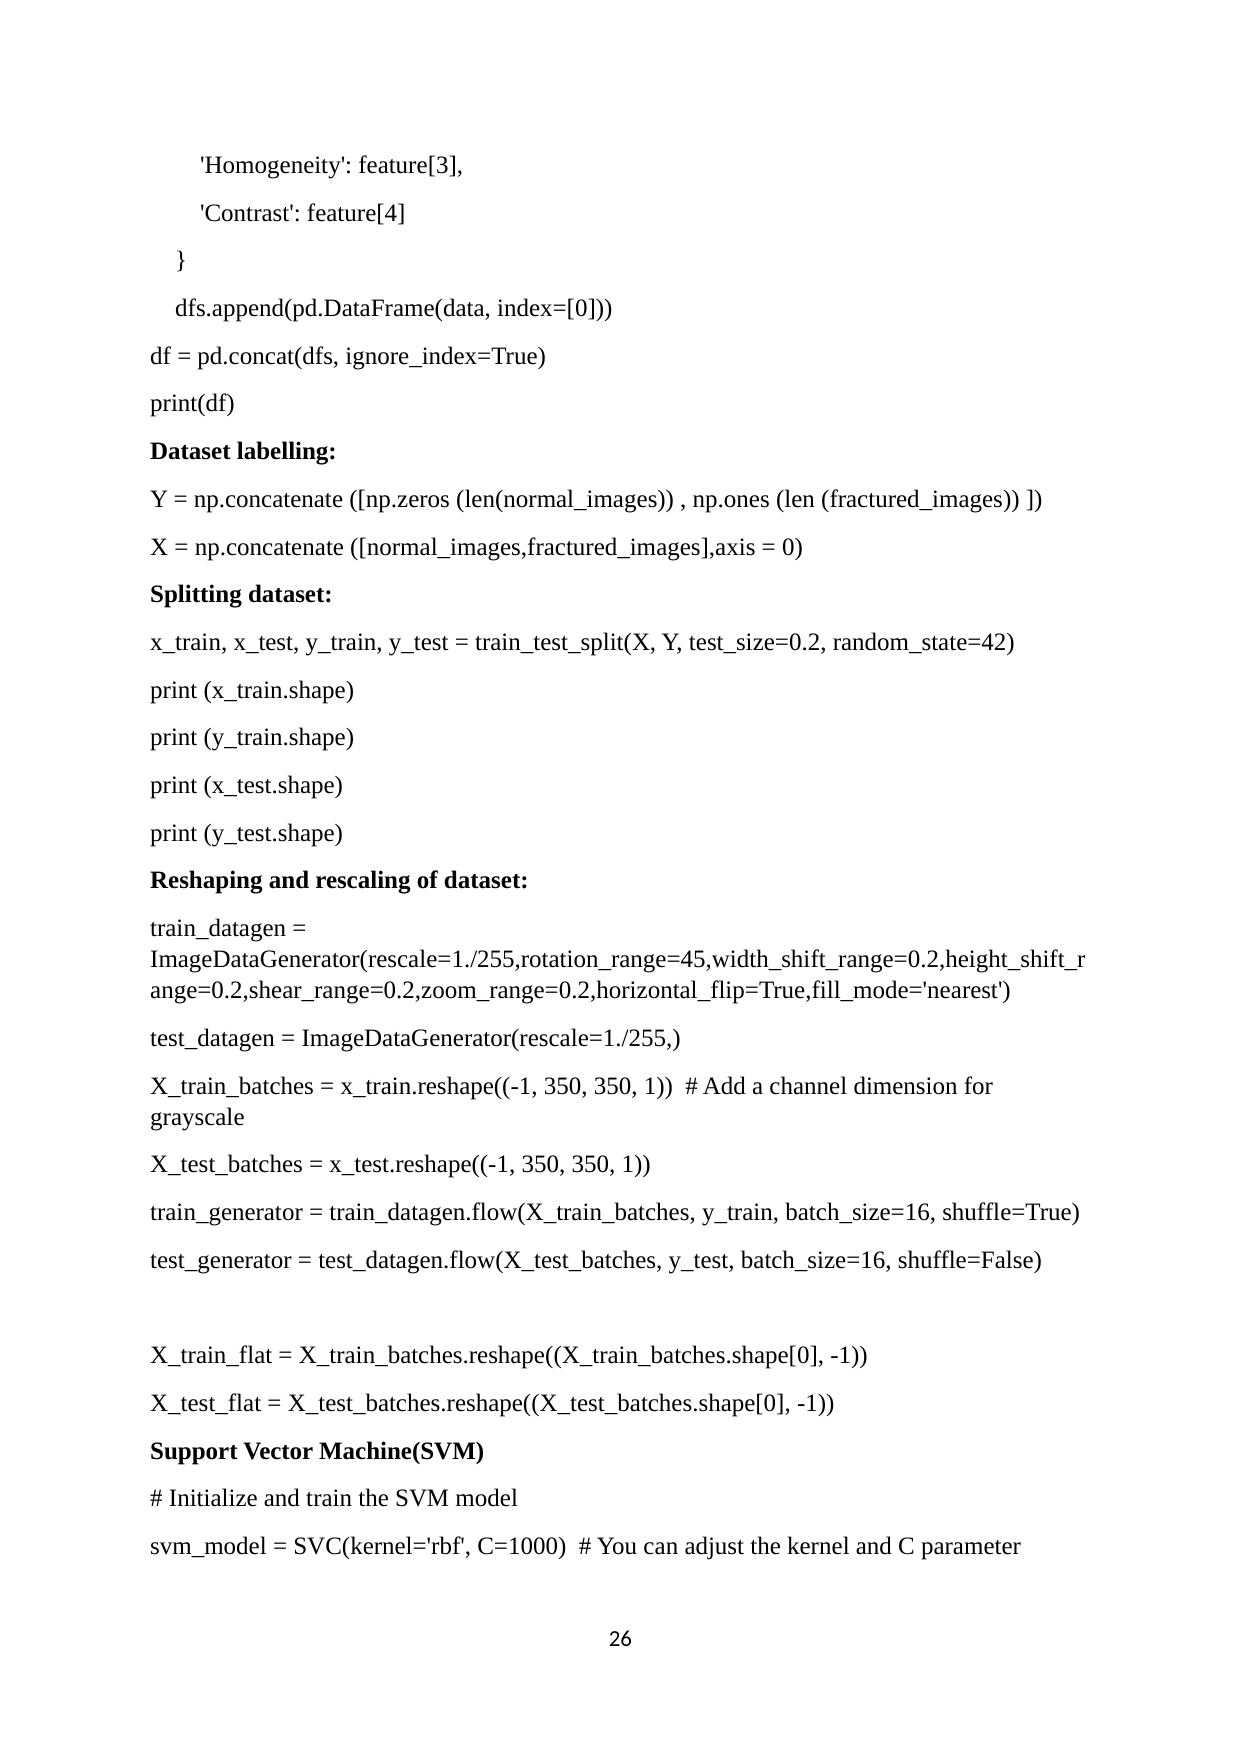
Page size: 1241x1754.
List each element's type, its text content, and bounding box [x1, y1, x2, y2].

text test_generator = test_datagen.flow(X_test_batches, y_test, batch_size=16, shuffle=False) [150, 1245, 1090, 1274]
text print (x_train.shape) [150, 675, 1090, 703]
text X_test_batches = x_test.reshape((-1, 350, 350, 1)) [150, 1149, 1090, 1178]
text 'Homogeneity': feature[3], [150, 150, 1090, 179]
text df = pd.concat(dfs, ignore_index=True) [150, 341, 1090, 369]
text X_train_flat = X_train_batches.reshape((X_train_batches.shape[0], -1)) [150, 1340, 1090, 1369]
text } [150, 245, 1090, 274]
text Reshaping and rescaling of dataset: [150, 866, 1090, 894]
text train_generator = train_datagen.flow(X_train_batches, y_train, batch_size=16, shuffle=True) [150, 1197, 1090, 1226]
text X_test_flat = X_test_batches.reshape((X_test_batches.shape[0], -1)) [150, 1388, 1090, 1417]
text Splitting dataset: [150, 579, 1090, 608]
text print (y_train.shape) [150, 722, 1090, 751]
text Y = np.concatenate ([np.zeros (len(normal_images)) , np.ones (len (fractured_images)) ]) [150, 484, 1090, 513]
text Dataset labelling: [150, 436, 1090, 465]
text print(df) [150, 388, 1090, 417]
text X_train_batches = x_train.reshape((-1, 350, 350, 1)) # Add a channel dimension for grayscale [150, 1071, 1090, 1131]
text Support Vector Machine(SVM) [150, 1436, 1090, 1464]
text 'Contrast': feature[4] [150, 198, 1090, 226]
text svm_model = SVC(kernel='rbf', C=1000) # You can adjust the kernel and C parameter [150, 1531, 1090, 1560]
text print (y_test.shape) [150, 818, 1090, 847]
text test_datagen = ImageDataGenerator(rescale=1./255,) [150, 1023, 1090, 1052]
text X = np.concatenate ([normal_images,fractured_images],axis = 0) [150, 532, 1090, 560]
text # Initialize and train the SVM model [150, 1483, 1090, 1512]
text print (x_test.shape) [150, 770, 1090, 799]
text x_train, x_test, y_train, y_test = train_test_split(X, Y, test_size=0.2, random_state=42) [150, 627, 1090, 656]
text dfs.append(pd.DataFrame(data, index=[0])) [150, 293, 1090, 322]
text train_datagen = ImageDataGenerator(rescale=1./255,rotation_range=45,width_shift_range=0.2,height_shift_range=0.2,shear_range=0.2,zoom_range=0.2,horizontal_flip=True,fill_mode='nearest') [150, 913, 1090, 1004]
